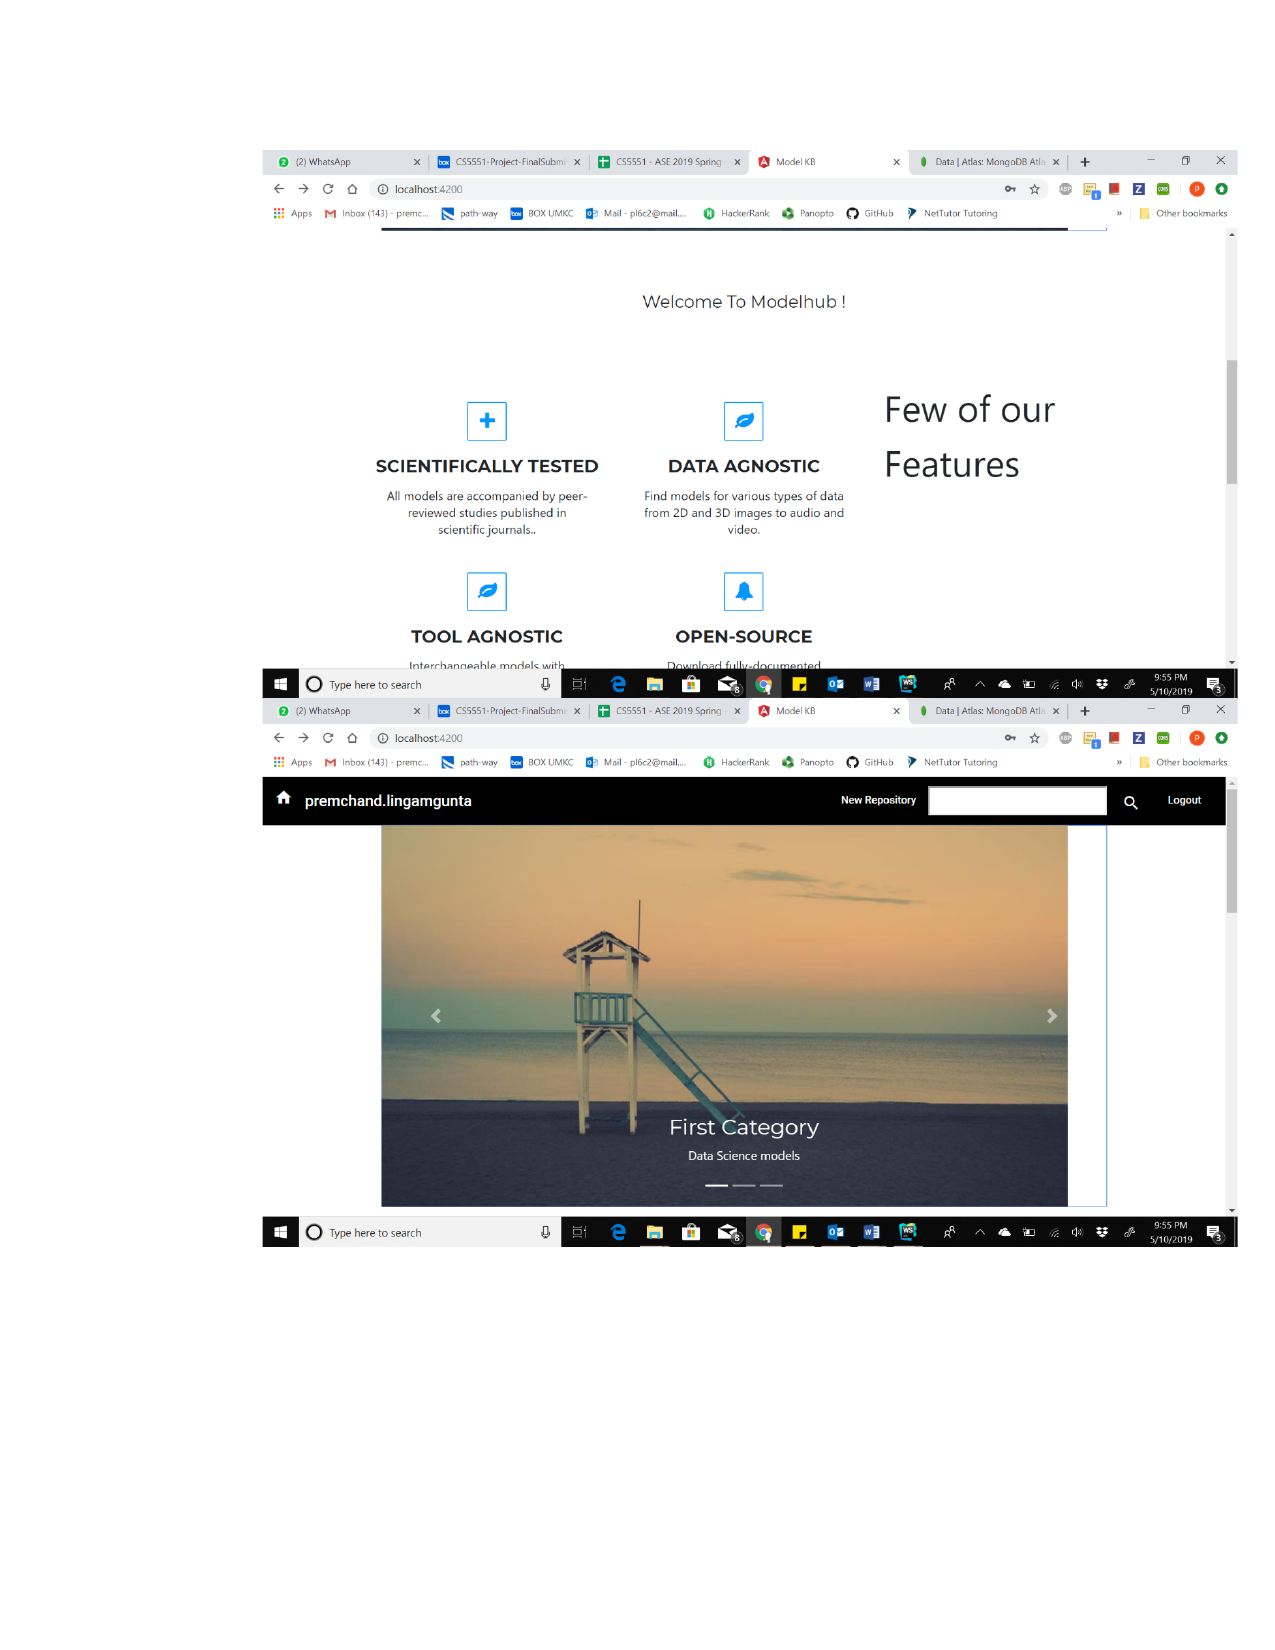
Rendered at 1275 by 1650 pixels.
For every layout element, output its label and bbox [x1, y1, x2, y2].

picture [262, 150, 1238, 1247]
